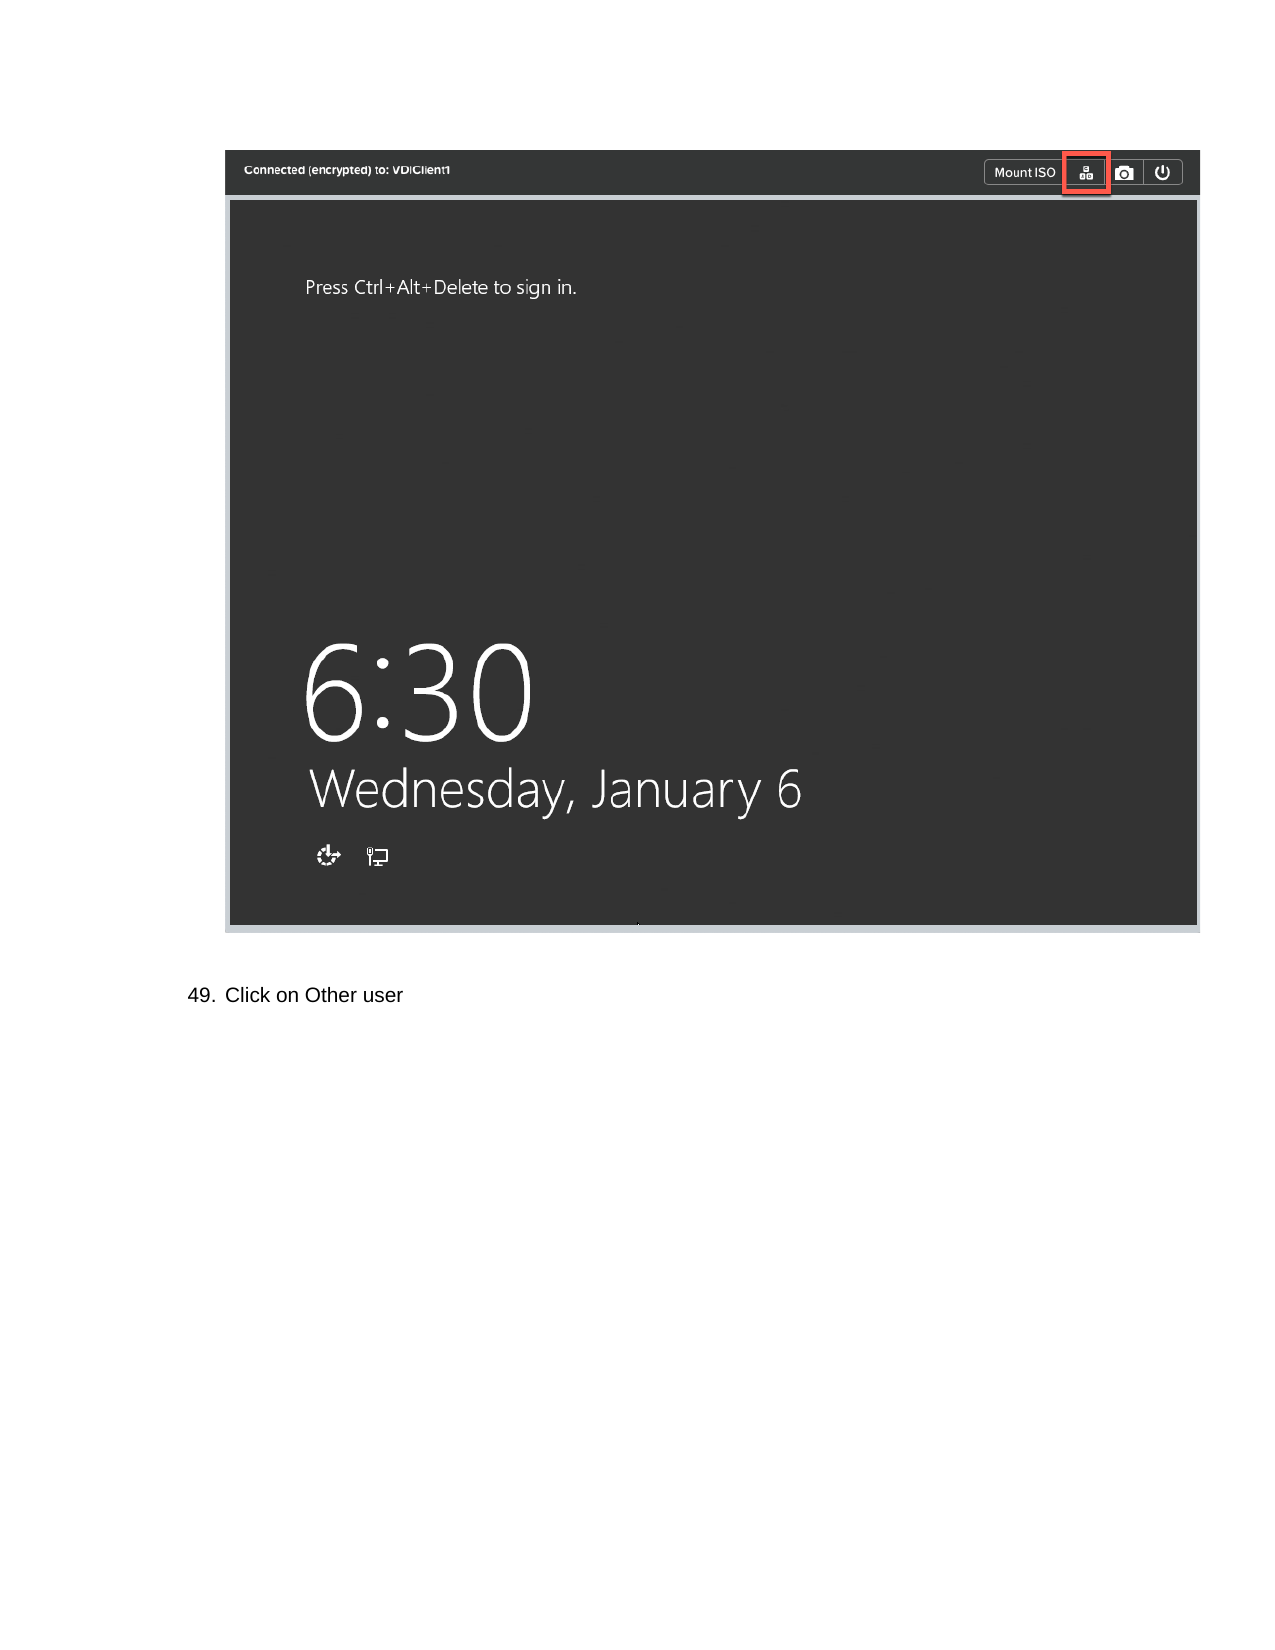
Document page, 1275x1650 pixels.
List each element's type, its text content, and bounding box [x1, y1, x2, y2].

picture [225, 150, 1200, 933]
list Click on Other user [187, 983, 1125, 1007]
